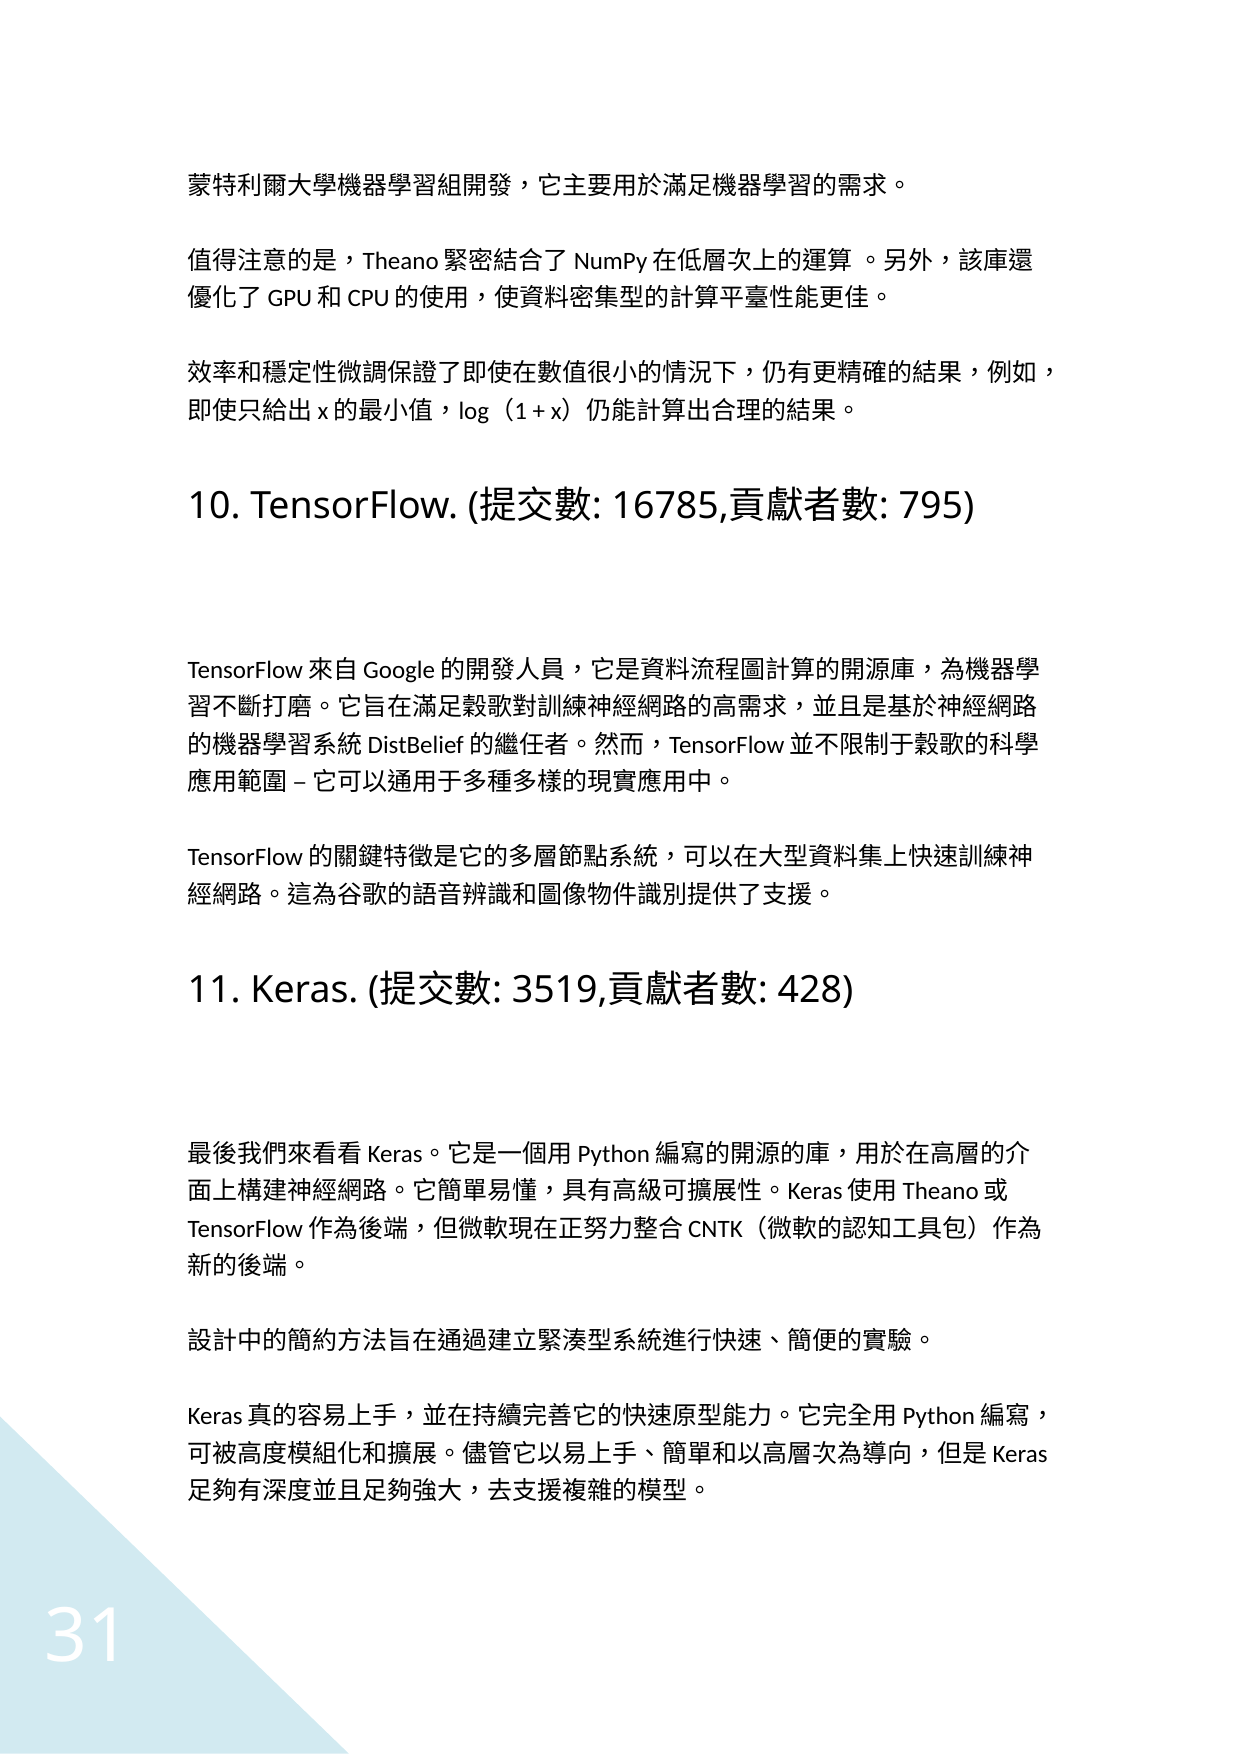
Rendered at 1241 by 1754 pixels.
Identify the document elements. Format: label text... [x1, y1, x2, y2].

text 值得注意的是，Theano緊密結合了NumPy在低層次上的運算 。另外，該庫還優化了GPU和CPU的使用，使資料密集型的計算平臺性能更佳。 [187, 239, 1053, 314]
text 最後我們來看看Keras。它是一個用Python編寫的開源的庫，用於在高層的介面上構建神經網路。它簡單易懂，具有高級可擴展性。Keras使用Theano或TensorFlow作為後端，但微軟現在正努力整合CNTK（微軟的認知工具包）作為新的後端。 [187, 1132, 1053, 1282]
text Keras真的容易上手，並在持續完善它的快速原型能力。它完全用Python編寫，可被高度模組化和擴展。儘管它以易上手、簡單和以高層次為導向，但是Keras足夠有深度並且足夠強大，去支援複雜的模型。 [187, 1395, 1053, 1507]
subtitle 10. TensorFlow. (提交數: 16785,貢獻者數: 795) [187, 464, 1053, 539]
subtitle 11. Keras. (提交數: 3519,貢獻者數: 428) [187, 948, 1053, 1023]
text 設計中的簡約方法旨在通過建立緊湊型系統進行快速、簡便的實驗。 [187, 1320, 1053, 1357]
text TensorFlow來自Google的開發人員，它是資料流程圖計算的開源庫，為機器學習不斷打磨。它旨在滿足穀歌對訓練神經網路的高需求，並且是基於神經網路的機器學習系統DistBelief的繼任者。然而，TensorFlow並不限制于穀歌的科學應用範圍 – 它可以通用于多種多樣的現實應用中。 [187, 648, 1053, 798]
text TensorFlow的關鍵特徵是它的多層節點系統，可以在大型資料集上快速訓練神經網路。這為谷歌的語音辨識和圖像物件識別提供了支援。 [187, 836, 1053, 911]
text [187, 164, 1053, 202]
text 效率和穩定性微調保證了即使在數值很小的情況下，仍有更精確的結果，例如，即使只給出x的最小值，log（1 + x）仍能計算出合理的結果。 [187, 352, 1053, 427]
